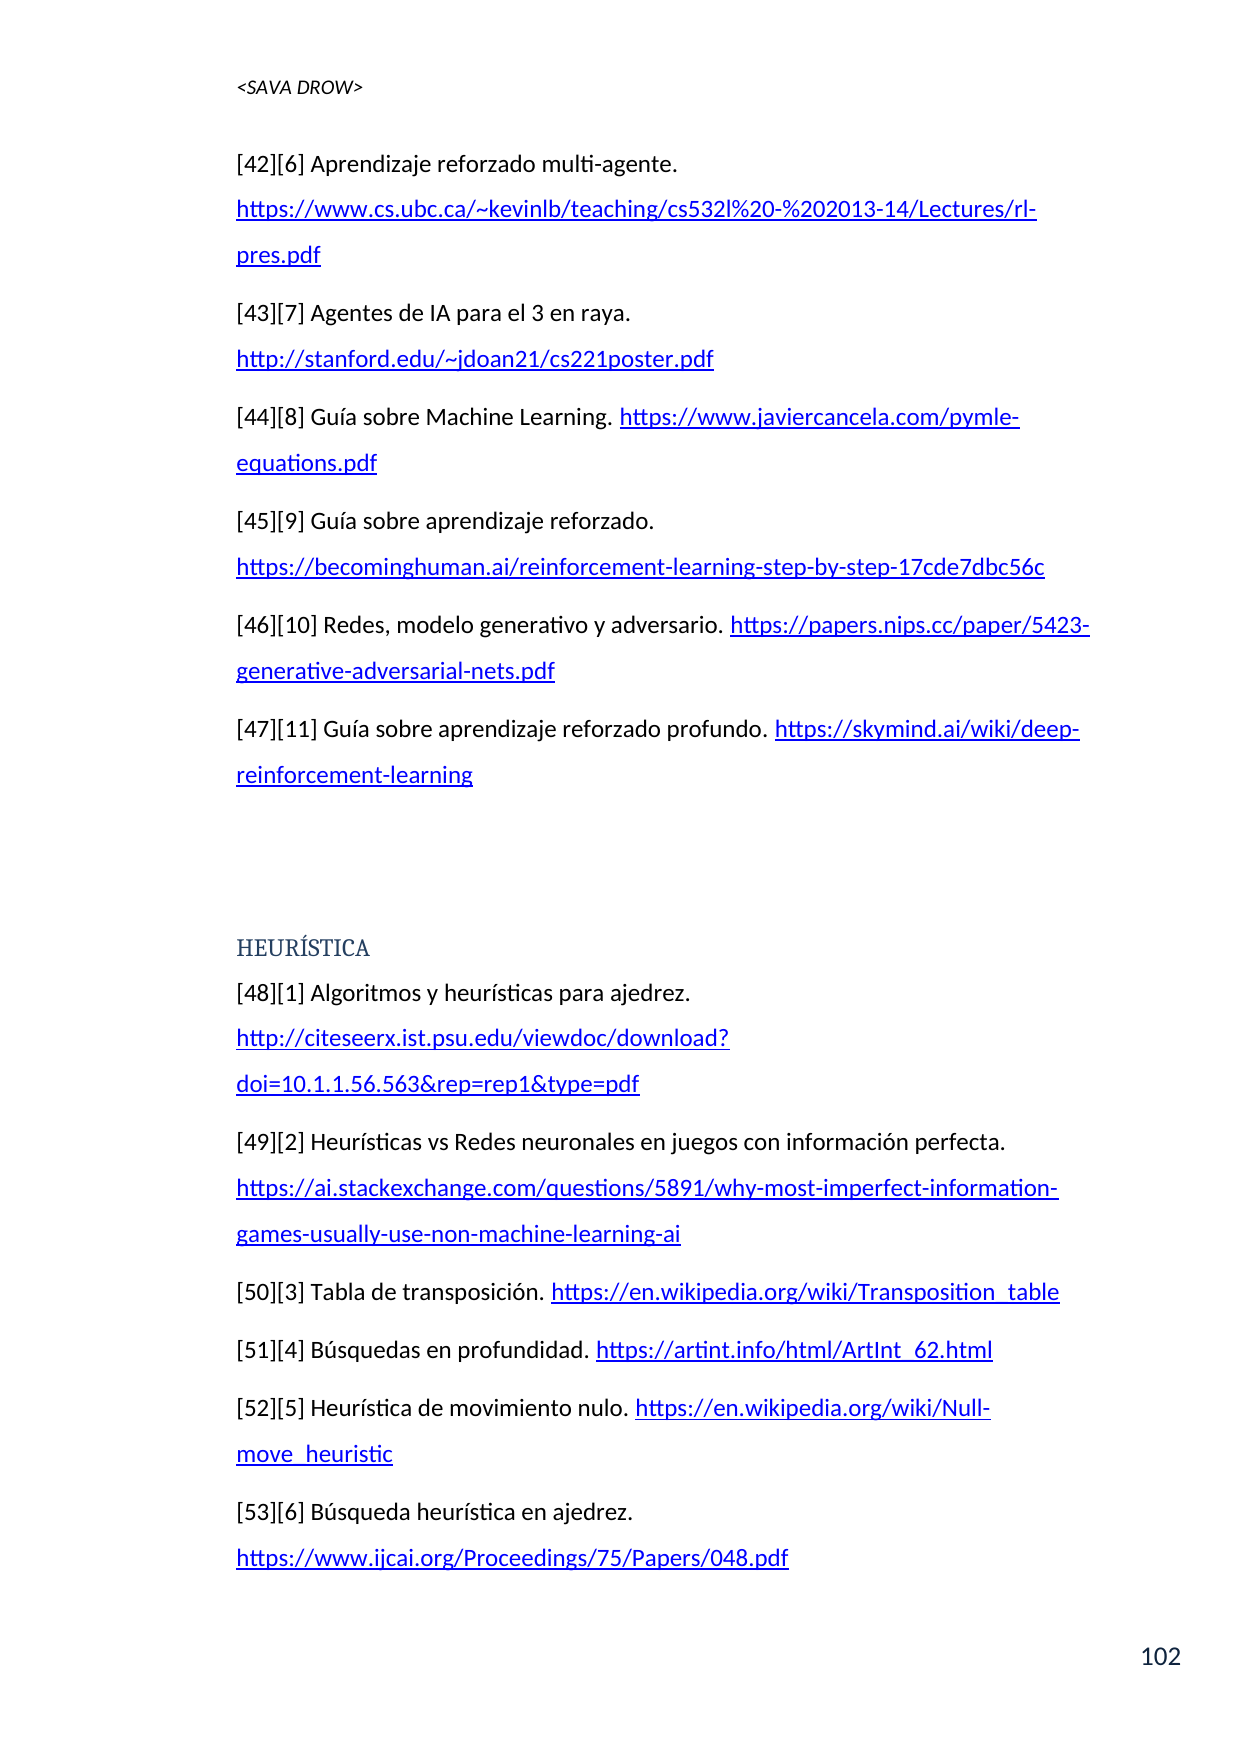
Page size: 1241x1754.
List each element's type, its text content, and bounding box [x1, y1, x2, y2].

subtitle HEURÍSTICA [236, 934, 1092, 962]
text [43][7] Agentes de IA para el 3 en raya. http://stanford.edu/~jdoan21/cs221poster.pdf [236, 297, 1092, 374]
text [48][1] Algoritmos y heurísticas para ajedrez. http://citeseerx.ist.psu.edu/viewdoc/download?doi=10.1.1.56.563&rep=rep1&type=pdf [236, 977, 1092, 1099]
text [50][3] Tabla de transposición. https://en.wikipedia.org/wiki/Transposition_table [236, 1276, 1092, 1307]
text [44][8] Guía sobre Machine Learning. https://www.javiercancela.com/pymle-equations.pdf [236, 401, 1092, 478]
text [46][10] Redes, modelo generativo y adversario. https://papers.nips.cc/paper/5423-generative-adversarial-nets.pdf [236, 609, 1092, 686]
text [49][2] Heurísticas vs Redes neuronales en juegos con información perfecta. https://ai.stackexchange.com/questions/5891/why-most-imperfect-information-games-usually-use-non-machine-learning-ai [236, 1126, 1092, 1248]
text [45][9] Guía sobre aprendizaje reforzado. https://becominghuman.ai/reinforcement-learning-step-by-step-17cde7dbc56c [236, 505, 1092, 582]
text [52][5] Heurística de movimiento nulo. https://en.wikipedia.org/wiki/Null-move_heuristic [236, 1393, 1092, 1469]
text [42][6] Aprendizaje reforzado multi-agente. https://www.cs.ubc.ca/~kevinlb/teaching/cs532l%20-%202013-14/Lectures/rl-pres.pdf [236, 148, 1092, 270]
text [51][4] Búsquedas en profundidad. https://artint.info/html/ArtInt_62.html [236, 1334, 1092, 1365]
text [47][11] Guía sobre aprendizaje reforzado profundo. https://skymind.ai/wiki/deep-reinforcement-learning [236, 713, 1092, 789]
text [53][6] Búsqueda heurística en ajedrez. https://www.ijcai.org/Proceedings/75/Papers/048.pdf [236, 1497, 1092, 1573]
